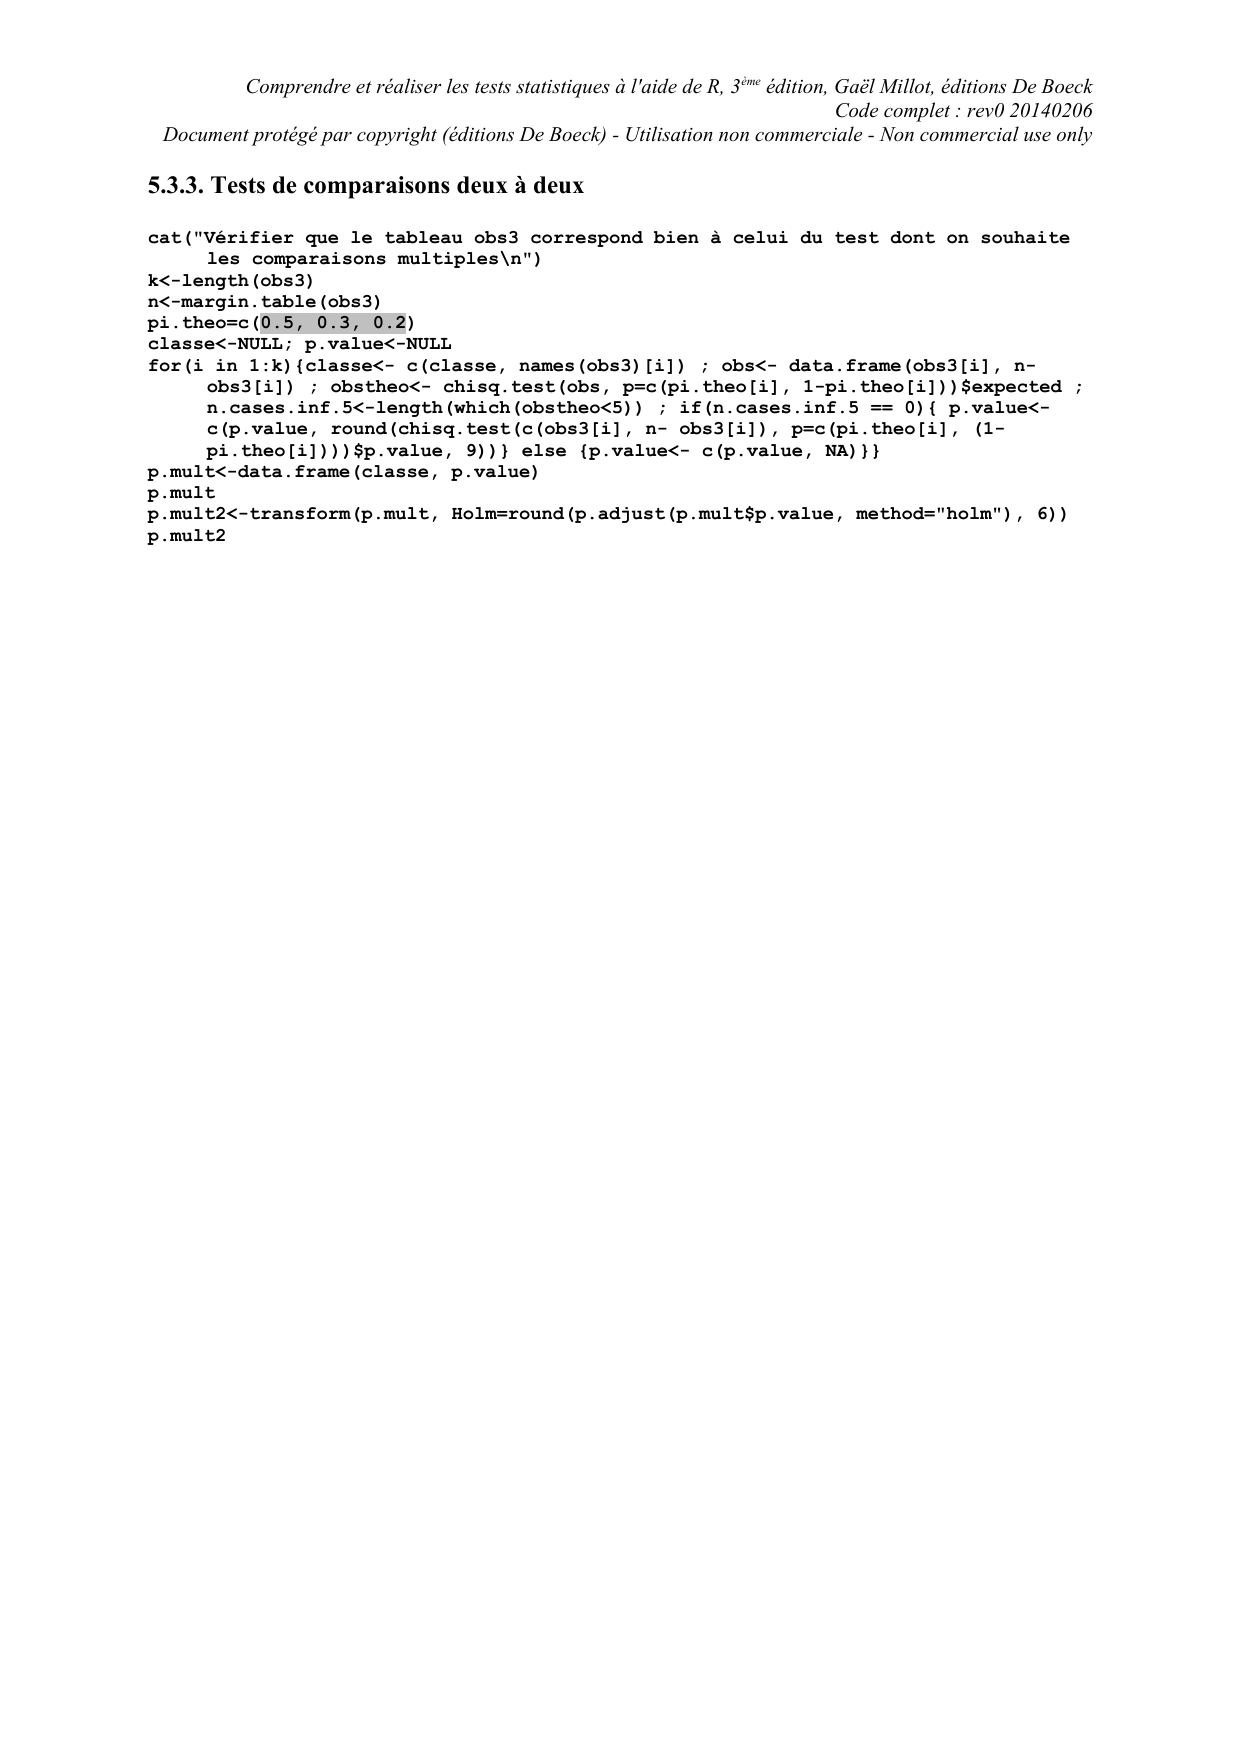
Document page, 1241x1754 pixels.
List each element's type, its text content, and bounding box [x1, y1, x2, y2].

text for(i in 1:k){classe<- c(classe, names(obs3)[i]) ; obs<- data.frame(obs3[i], n- obs3[i]) ; obstheo<- chisq.test(obs, p=c(pi.theo[i], 1-pi.theo[i]))$expected ; n.cases.inf.5<-length(which(obstheo<5)) ; if(n.cases.inf.5 == 0){ p.value<-c(p.value, round(chisq.test(c(obs3[i], n- obs3[i]), p=c(pi.theo[i], (1- pi.theo[i])))$p.value, 9))} else {p.value<- c(p.value, NA)}} [148, 355, 1093, 462]
text cat("Vérifier que le tableau obs3 correspond bien à celui du test dont on souhaite les comparaisons multiples\n") [148, 228, 1093, 270]
text p.mult2<-transform(p.mult, Holm=round(p.adjust(p.mult$p.value, method="holm"), 6)) [148, 504, 1093, 525]
text classe<-NULL; p.value<-NULL [148, 334, 1093, 355]
text n<-margin.table(obs3) [148, 292, 1093, 313]
text pi.theo=c(0.5, 0.3, 0.2) [148, 313, 260, 334]
text p.mult<-data.frame(classe, p.value) [148, 462, 1093, 483]
text pi.theo=c(0.5, 0.3, 0.2) [406, 313, 1093, 334]
text k<-length(obs3) [148, 270, 1093, 292]
text p.mult [148, 483, 1093, 504]
text p.mult2 [148, 525, 1093, 547]
subtitle 5.3.3. Tests de comparaisons deux à deux [148, 170, 1093, 199]
